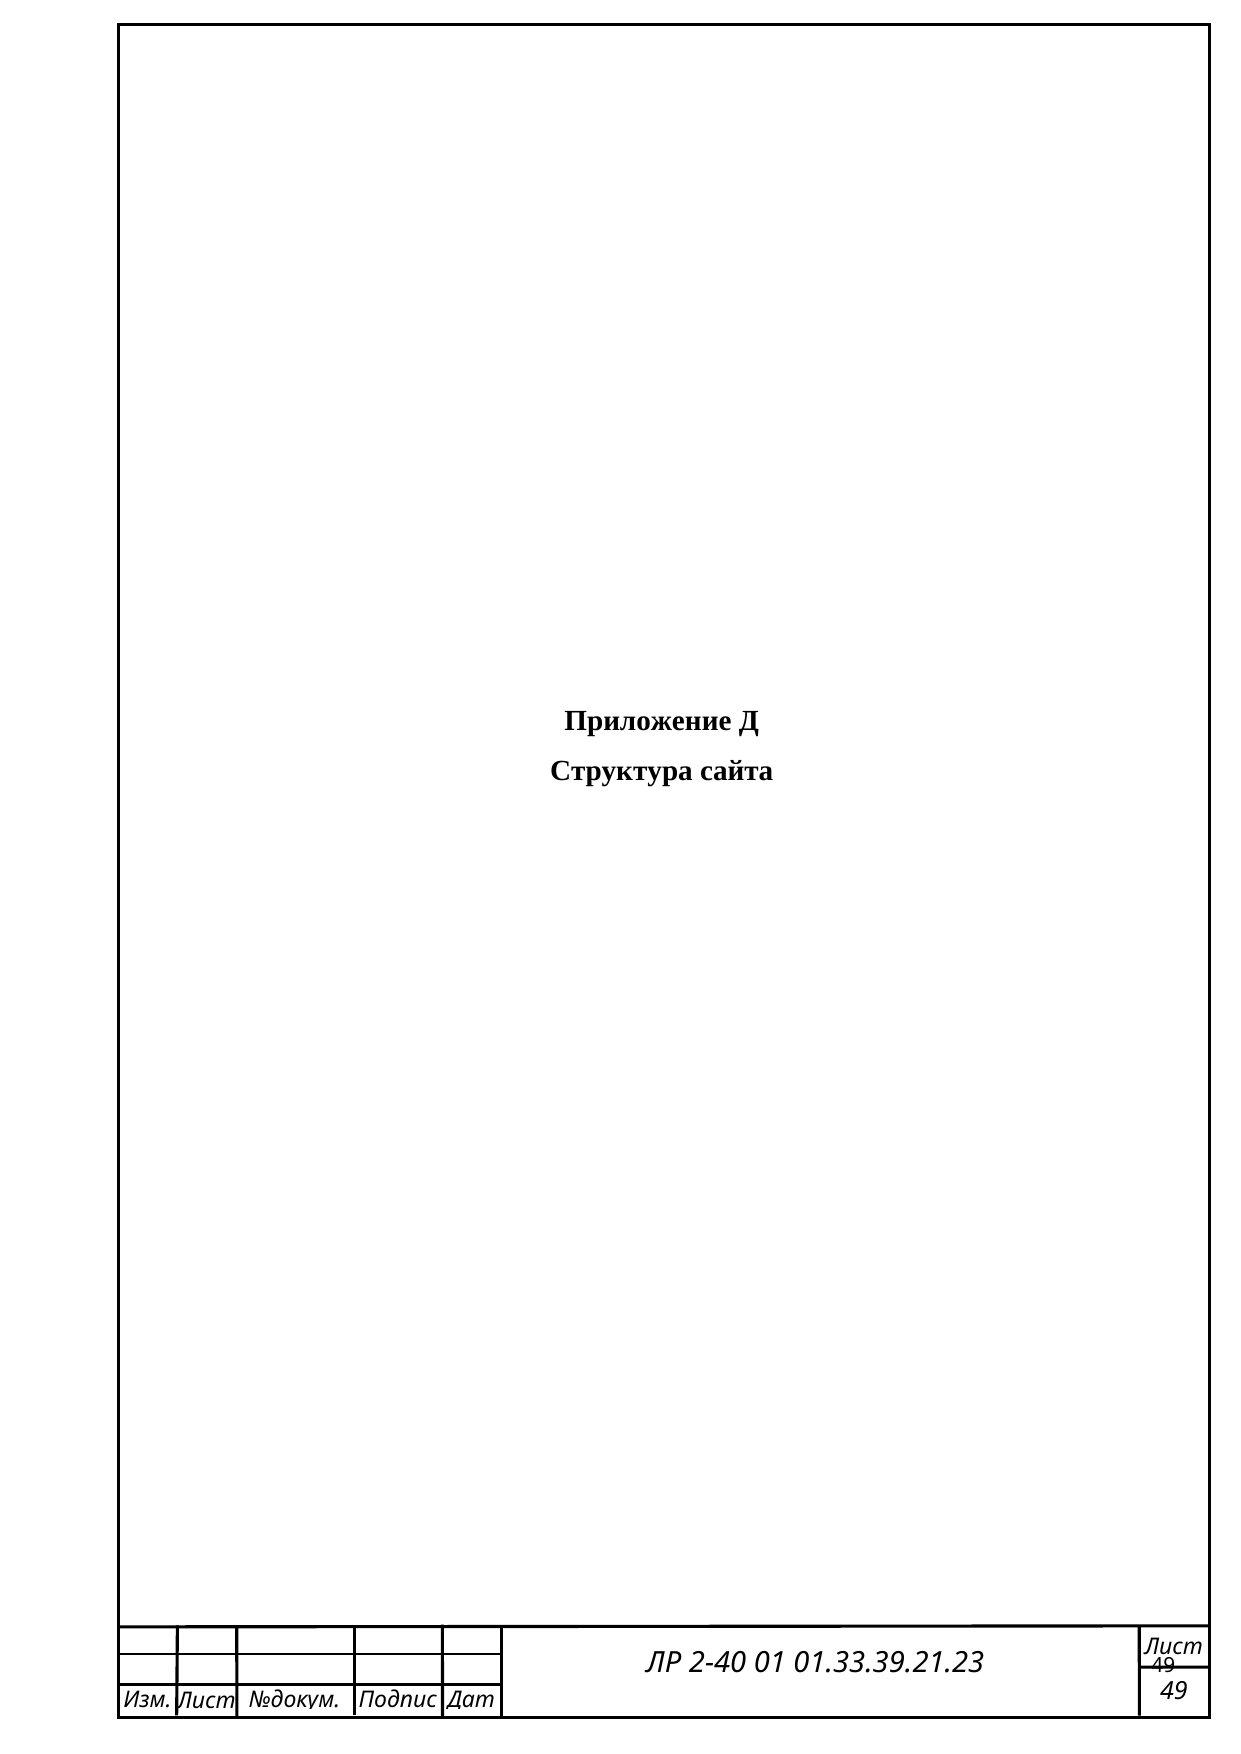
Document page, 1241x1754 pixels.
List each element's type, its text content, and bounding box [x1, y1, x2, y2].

text Структура сайта [148, 753, 1175, 787]
text Приложение Д [148, 703, 1175, 736]
